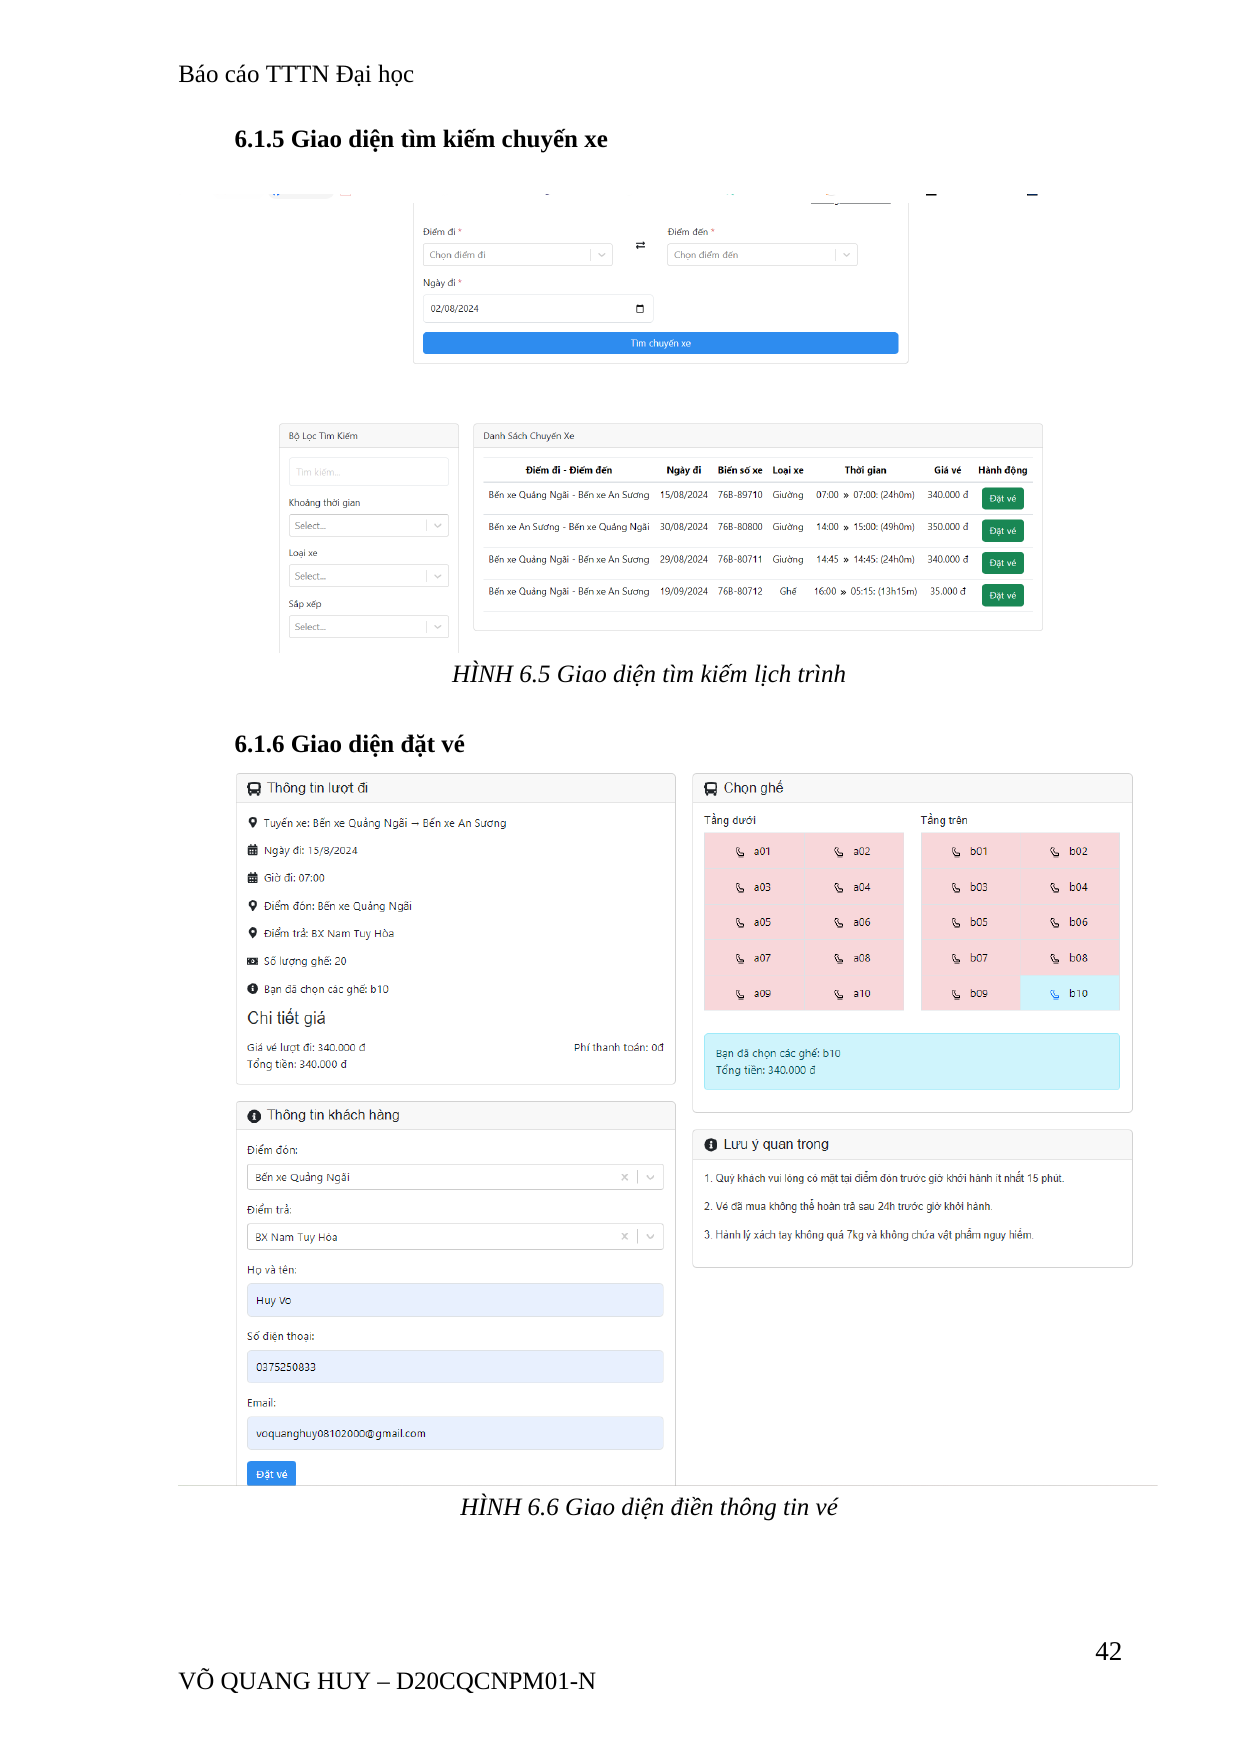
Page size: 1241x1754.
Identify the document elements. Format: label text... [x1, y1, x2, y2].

text HÌNH 6.6 Giao diện điền thông tin vé [178, 1492, 1122, 1521]
text 6.1.5 Giao diện tìm kiếm chuyến xe [216, 124, 1122, 153]
picture [178, 194, 1158, 653]
text 6.1.6 Giao diện đặt vé [216, 729, 1122, 758]
text HÌNH 6.5 Giao diện tìm kiếm lịch trình [178, 659, 1122, 688]
picture [178, 764, 1158, 1486]
